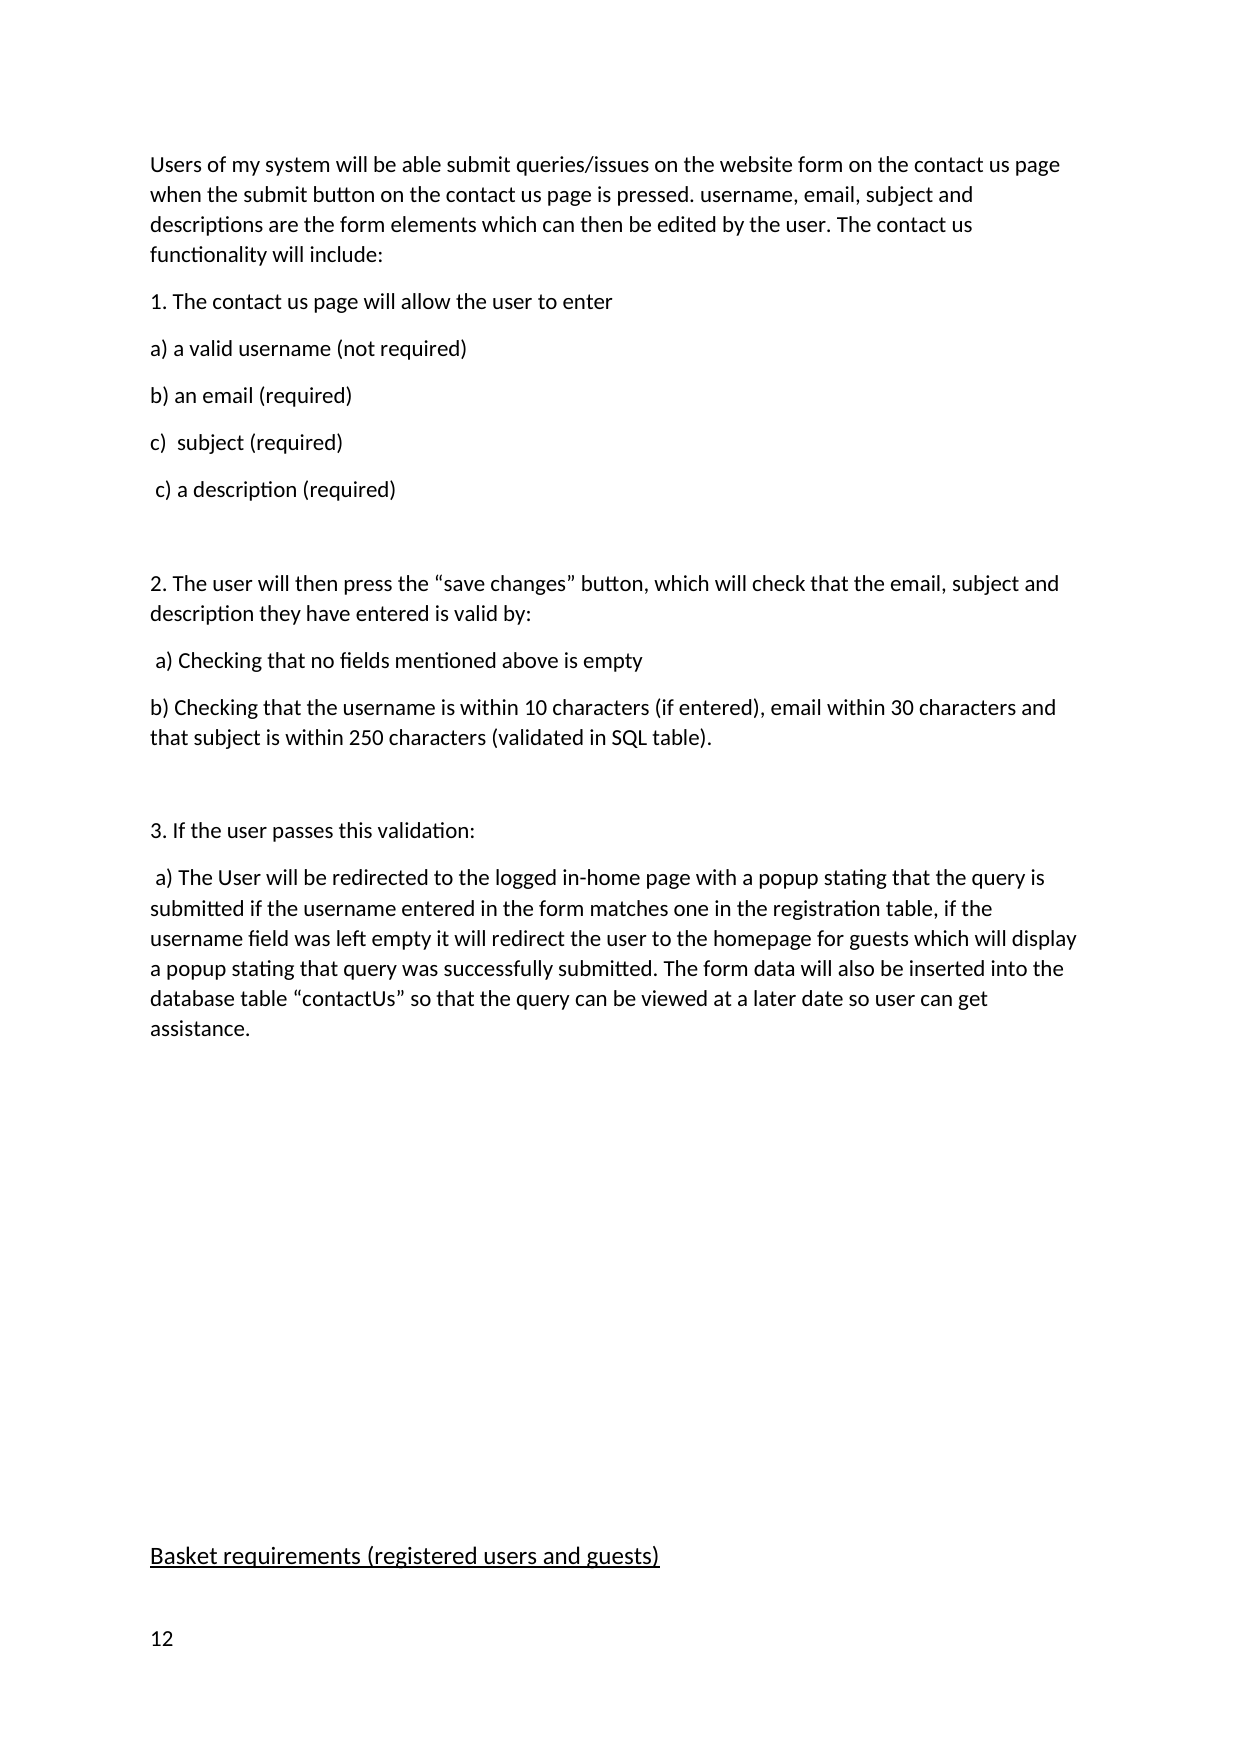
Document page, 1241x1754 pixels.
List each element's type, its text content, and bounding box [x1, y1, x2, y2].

text Users of my system will be able submit queries/issues on the website form on the contact us page when the submit button on the contact us page is pressed. username, email, subject and descriptions are the form elements which can then be edited by the user. The contact us functionality will include: [150, 150, 1090, 269]
text a) a valid username (not required) [150, 334, 1090, 362]
text c) subject (required) [150, 428, 1090, 456]
text 2. The user will then press the “save changes” button, which will check that the email, subject and description they have entered is valid by: [150, 569, 1090, 627]
text Basket requirements (registered users and guests) [150, 1540, 1090, 1571]
text 3. If the user passes this validation: [150, 817, 1090, 845]
text a) Checking that no fields mentioned above is empty [150, 646, 1090, 674]
text b) Checking that the username is within 10 characters (if entered), email within 30 characters and that subject is within 250 characters (validated in SQL table). [150, 693, 1090, 751]
text 1. The contact us page will allow the user to enter [150, 287, 1090, 316]
text b) an email (required) [150, 381, 1090, 409]
text c) a description (required) [150, 475, 1090, 503]
text a) The User will be redirected to the logged in-home page with a popup stating that the query is submitted if the username entered in the form matches one in the registration table, if the username field was left empty it will redirect the user to the homepage for guests which will display a popup stating that query was successfully submitted. The form data will also be inserted into the database table “contactUs” so that the query can be viewed at a later date so user can get assistance. [150, 863, 1090, 1043]
